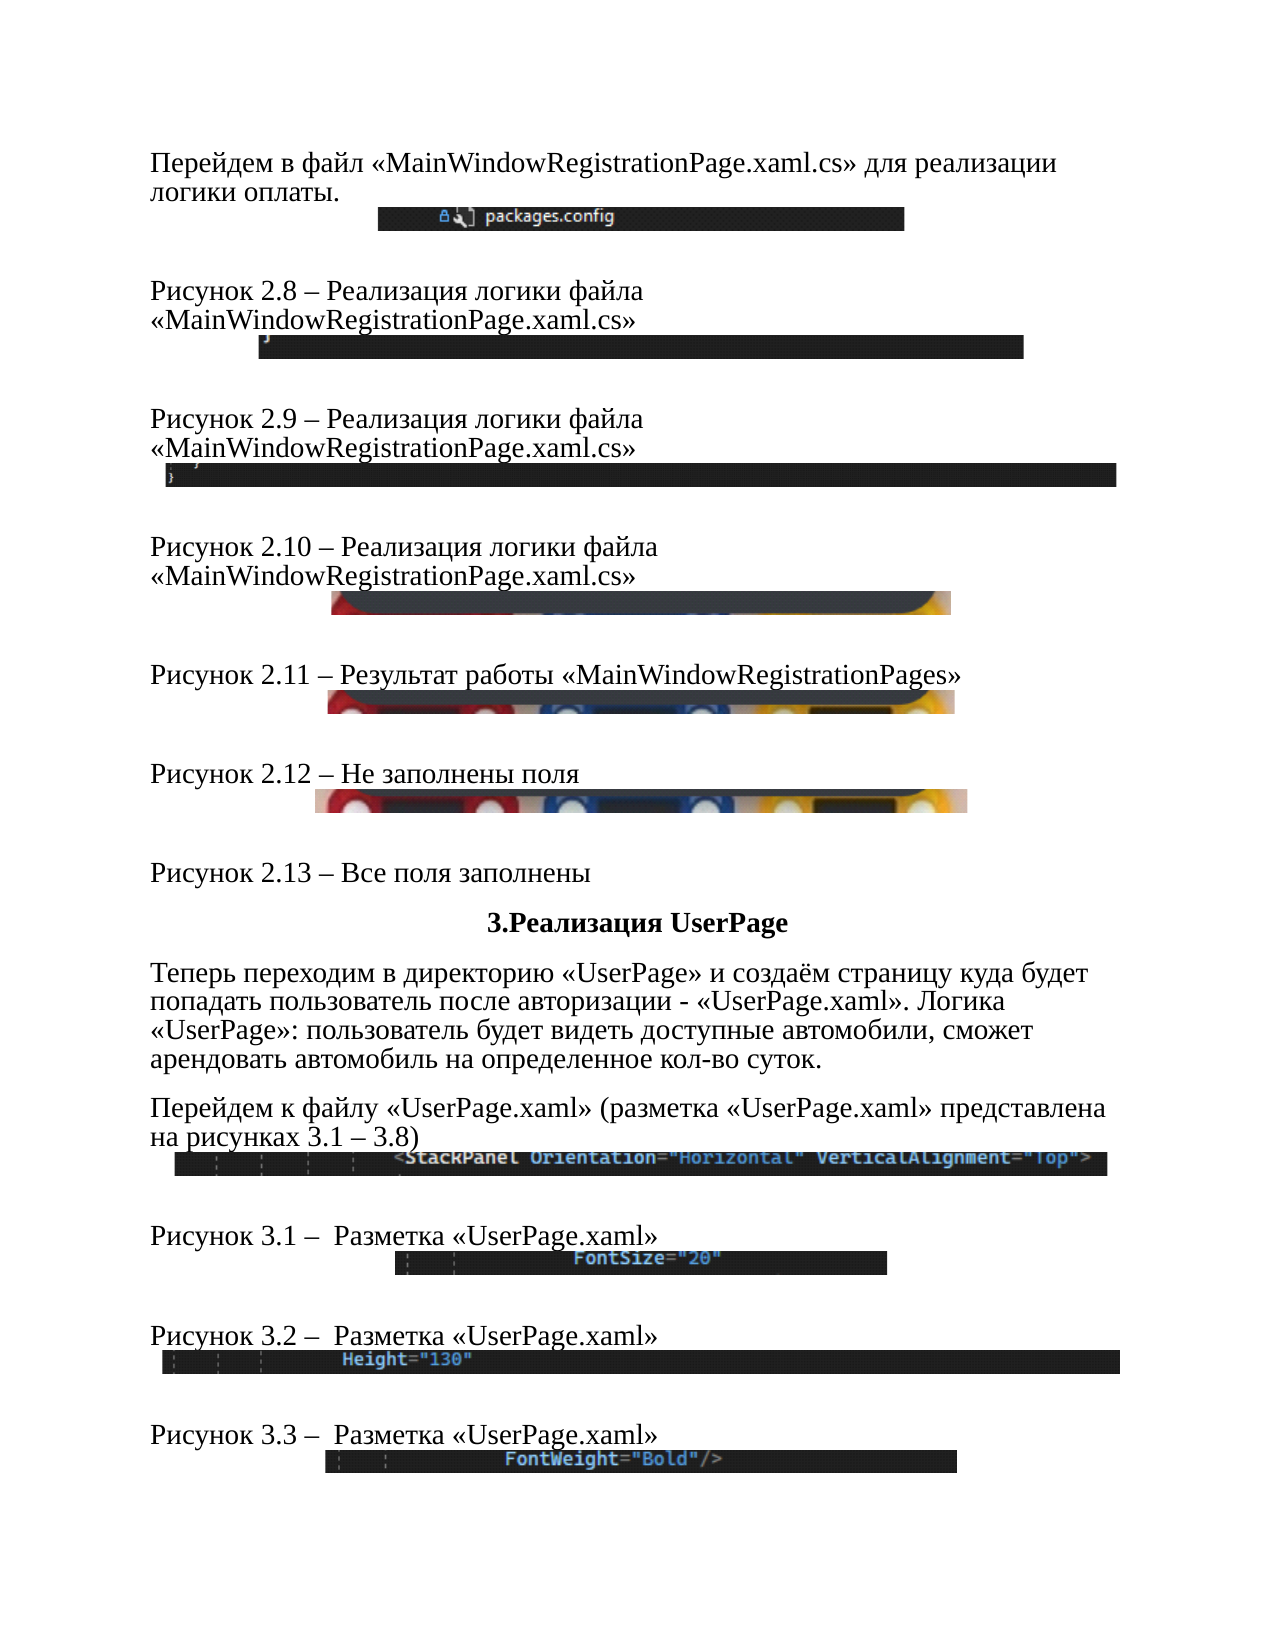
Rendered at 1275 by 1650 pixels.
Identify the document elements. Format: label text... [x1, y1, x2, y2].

text Рисунок 3.2 – Разметка «UserPage.xaml» [150, 1322, 1125, 1351]
text Рисунок 2.9 – Реализация логики файла «MainWindowRegistrationPage.xaml.cs» [150, 406, 1125, 463]
text 3.Реализация UserPage [150, 909, 1125, 938]
text Рисунок 2.10 – Реализация логики файла «MainWindowRegistrationPage.xaml.cs» [150, 534, 1125, 591]
text Перейдем к файлу «UserPage.xaml» (разметка «UserPage.xaml» представлена на рисунках 3.1 – 3.8) [150, 1095, 1125, 1152]
text Рисунок 2.11 – Результат работы «MainWindowRegistrationPages» [150, 662, 1125, 690]
text Теперь переходим в директорию «UserPage» и создаём страницу куда будет попадать пользователь после авторизации - «UserPage.xaml». Логика «UserPage»: пользователь будет видеть доступные автомобили, сможет арендовать автомобиль на определенное кол-во суток. [150, 959, 1125, 1074]
text Рисунок 2.13 – Все поля заполнены [150, 860, 1125, 889]
text Рисунок 3.1 – Разметка «UserPage.xaml» [150, 1223, 1125, 1252]
text Рисунок 2.12 – Не заполнены поля [150, 761, 1125, 789]
text Рисунок 2.8 – Реализация логики файла «MainWindowRegistrationPage.xaml.cs» [150, 278, 1125, 335]
text Рисунок 3.3 – Разметка «UserPage.xaml» [150, 1421, 1125, 1450]
text Перейдем в файл «MainWindowRegistrationPage.xaml.cs» для реализации логики оплаты. [150, 150, 1125, 207]
